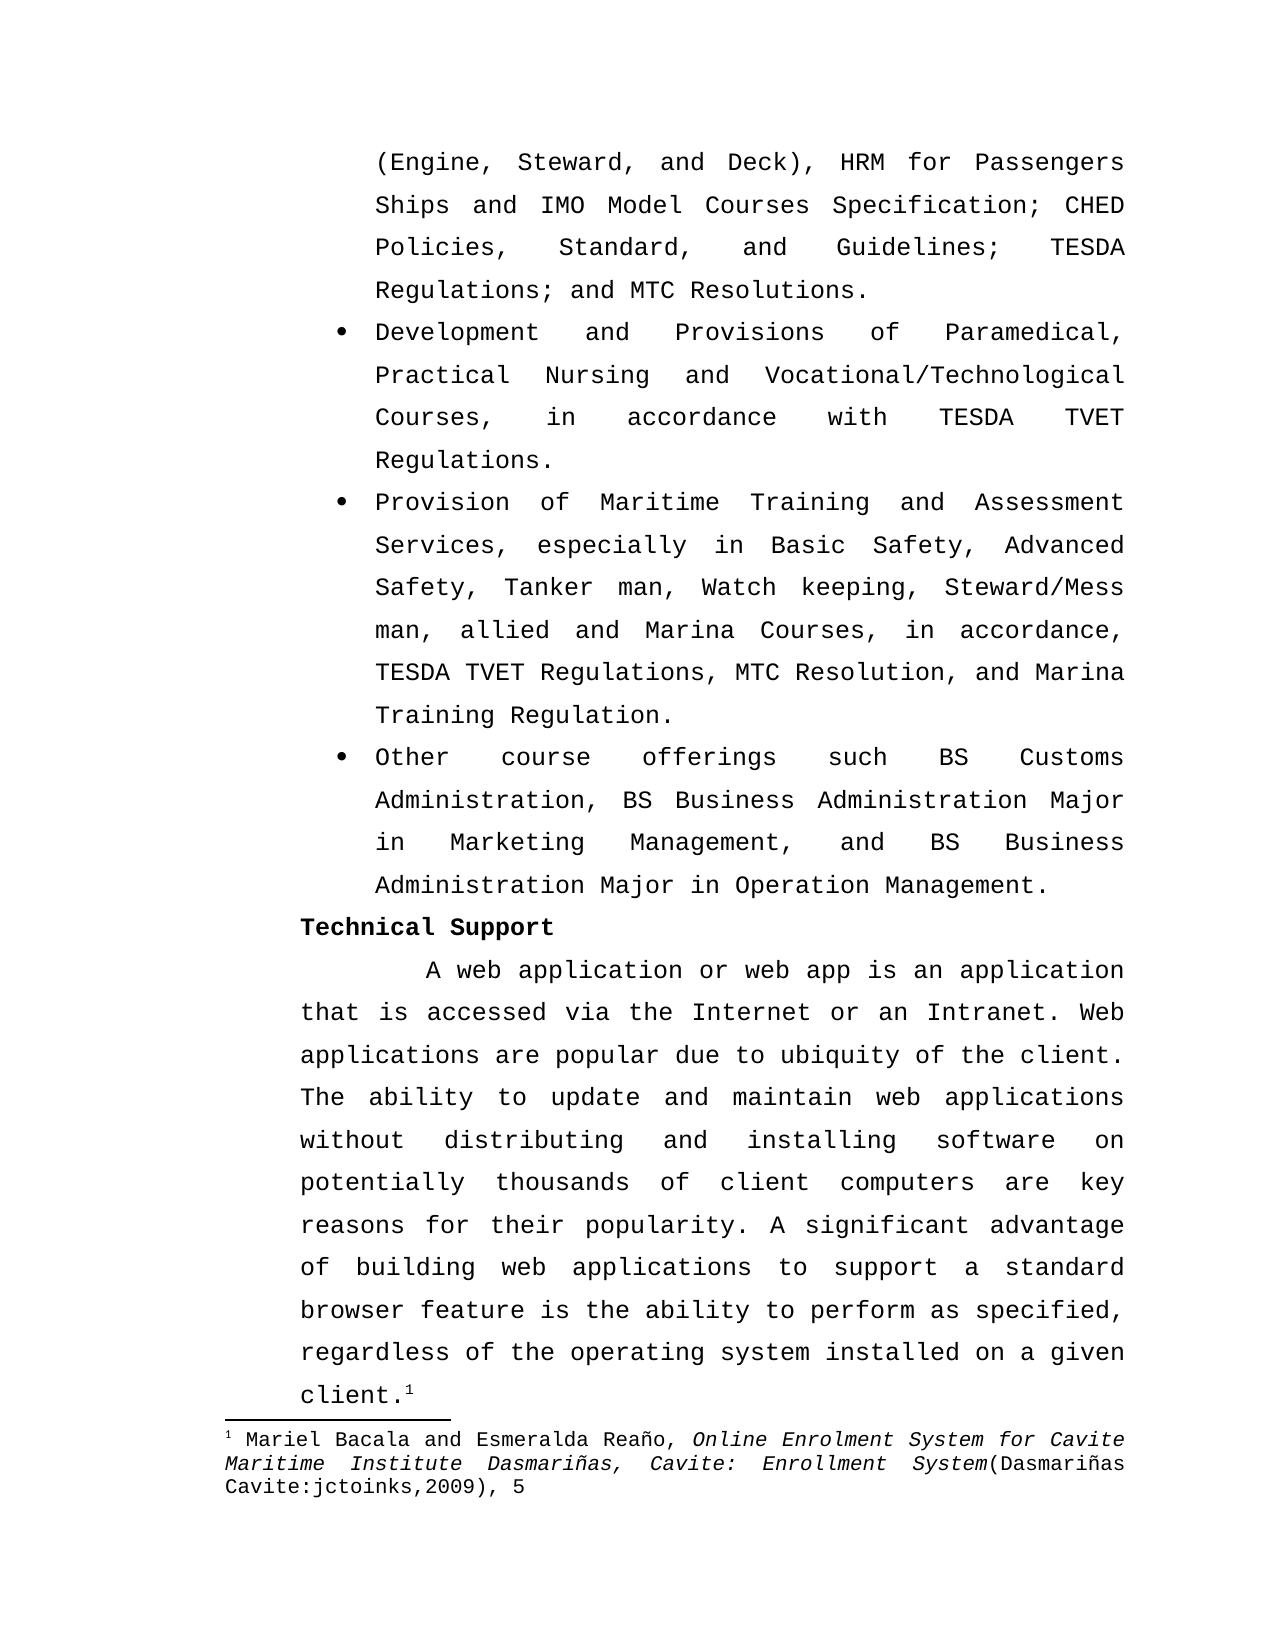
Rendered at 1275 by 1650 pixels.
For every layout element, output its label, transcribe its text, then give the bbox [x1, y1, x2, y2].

list Provision of Maritime Training and Assessment Services, especially in Basic Safety, Advanced Safety, Tanker man, Watch keeping, Steward/Mess man, allied and Marina Courses, in accordance, TESDA TVET Regulations, MTC Resolution, and Marina Training Regulation. [337, 490, 1125, 731]
text A web application or web app is an application that is accessed via the Internet or an Intranet. Web applications are popular due to ubiquity of the client. The ability to update and maintain web applications without distributing and installing software on potentially thousands of client computers are key reasons for their popularity. A significant advantage of building web applications to support a standard browser feature is the ability to perform as specified, regardless of the operating system installed on a given client. [300, 957, 1125, 1411]
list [337, 150, 1125, 306]
text Technical Support [225, 915, 1125, 943]
list Development and Provisions of Paramedical, Practical Nursing and Vocational/Technological Courses, in accordance with TESDA TVET Regulations. [337, 320, 1125, 476]
list Other course offerings such BS Customs Administration, BS Business Administration Major in Marketing Management, and BS Business Administration Major in Operation Management. [337, 745, 1125, 901]
